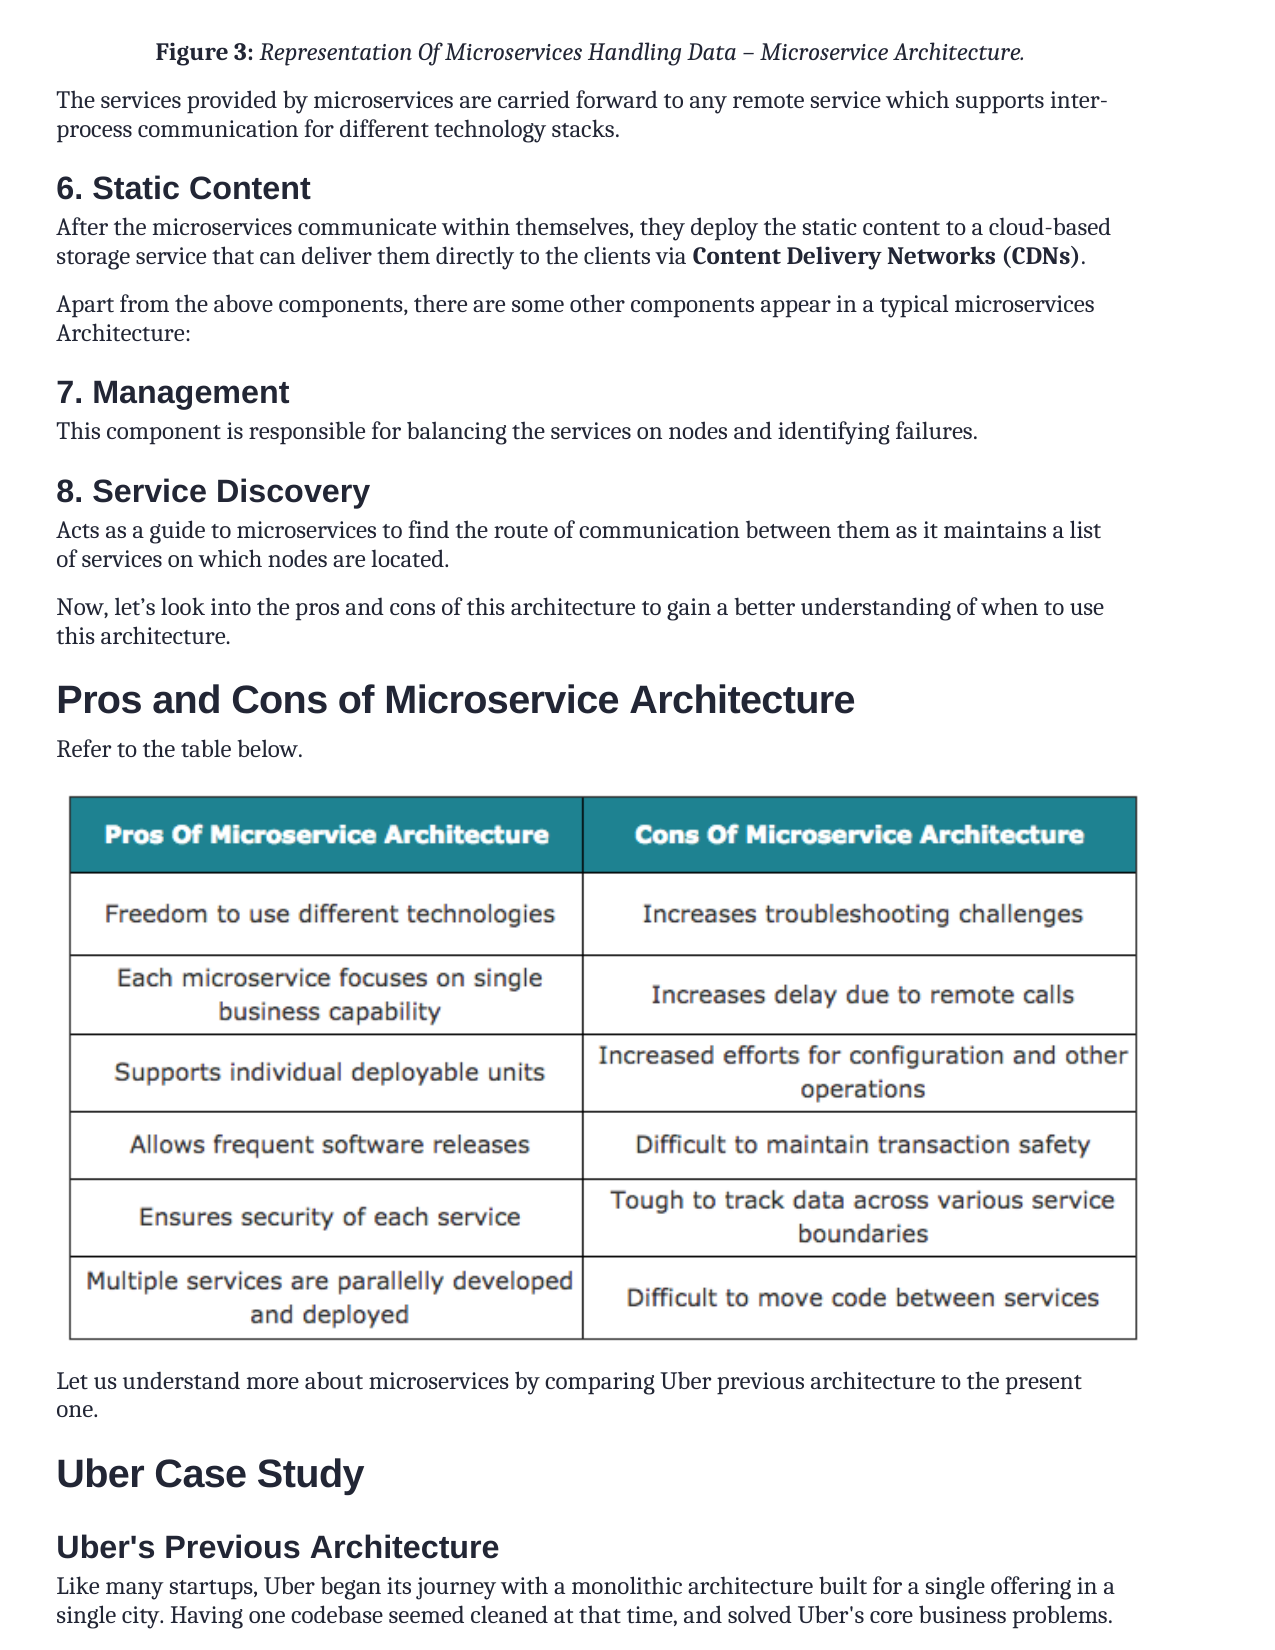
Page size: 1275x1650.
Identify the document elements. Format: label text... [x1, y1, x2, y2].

picture [56, 783, 1156, 1347]
text Acts as a guide to microservices to find the route of communication between them as it maintains a list of services on which nodes are located. [56, 516, 1125, 573]
text Let us understand more about microservices by comparing Uber previous architecture to the present one. [56, 1367, 1125, 1424]
text Figure 3: Representation Of Microservices Handling Data – Microservice Architecture. [56, 37, 1125, 66]
text Apart from the above components, there are some other components appear in a typical microservices Architecture: [56, 290, 1125, 348]
text After the microservices communicate within themselves, they deploy the static content to a cloud-based storage service that can deliver them directly to the clients via Content Delivery Networks (CDNs). [56, 213, 1125, 271]
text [56, 1572, 1125, 1630]
subtitle Uber's Previous Architecture [56, 1529, 1125, 1566]
subtitle Pros and Cons of Microservice Architecture [56, 676, 1125, 722]
text Now, let’s look into the pros and cons of this architecture to gain a better understanding of when to use this architecture. [56, 593, 1125, 650]
text Refer to the table below. [56, 735, 1125, 764]
text This component is responsible for balancing the services on nodes and identifying failures. [56, 417, 1125, 446]
subtitle 8. Service Discovery [56, 472, 1125, 509]
subtitle 6. Static Content [56, 169, 1125, 206]
text The services provided by microservices are carried forward to any remote service which supports inter-process communication for different technology stacks. [56, 86, 1125, 143]
subtitle Uber Case Study [56, 1450, 1125, 1496]
subtitle 7. Management [56, 374, 1125, 411]
